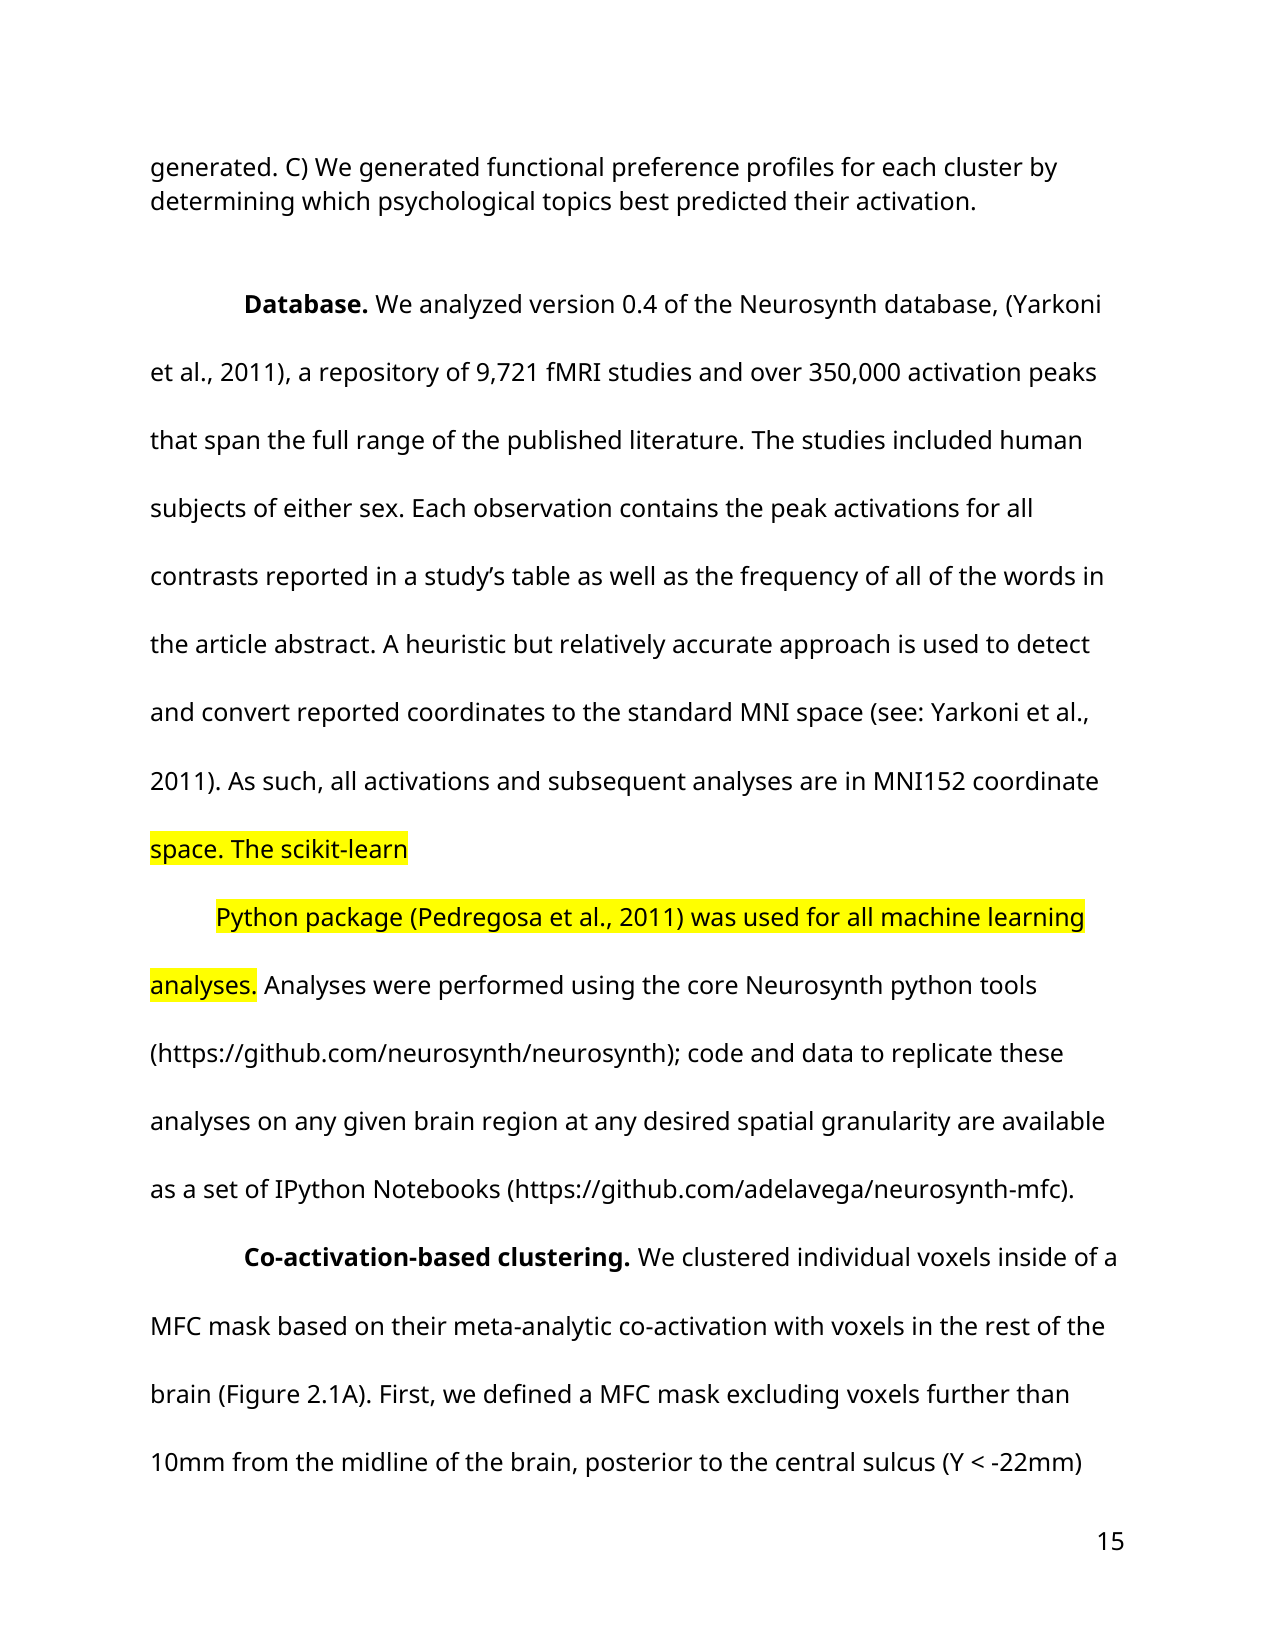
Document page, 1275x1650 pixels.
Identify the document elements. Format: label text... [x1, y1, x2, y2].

text Python package (Pedregosa et al., 2011) was used for all machine learning analyses. Analyses were performed using the core Neurosynth python tools (https://github.com/neurosynth/neurosynth); code and data to replicate these analyses on any given brain region at any desired spatial granularity are available as a set of IPython Notebooks (https://github.com/adelavega/neurosynth-mfc). [150, 899, 1125, 1206]
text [150, 150, 1125, 218]
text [150, 1240, 1125, 1478]
text Database. We analyzed version 0.4 of the Neurosynth database, (Yarkoni et al., 2011), a repository of 9,721 fMRI studies and over 350,000 activation peaks that span the full range of the published literature. The studies included human subjects of either sex. Each observation contains the peak activations for all contrasts reported in a study’s table as well as the frequency of all of the words in the article abstract. A heuristic but relatively accurate approach is used to detect and convert reported coordinates to the standard MNI space (see: Yarkoni et al., 2011). As such, all activations and subsequent analyses are in MNI152 coordinate space. The scikit-learn [150, 286, 1125, 865]
